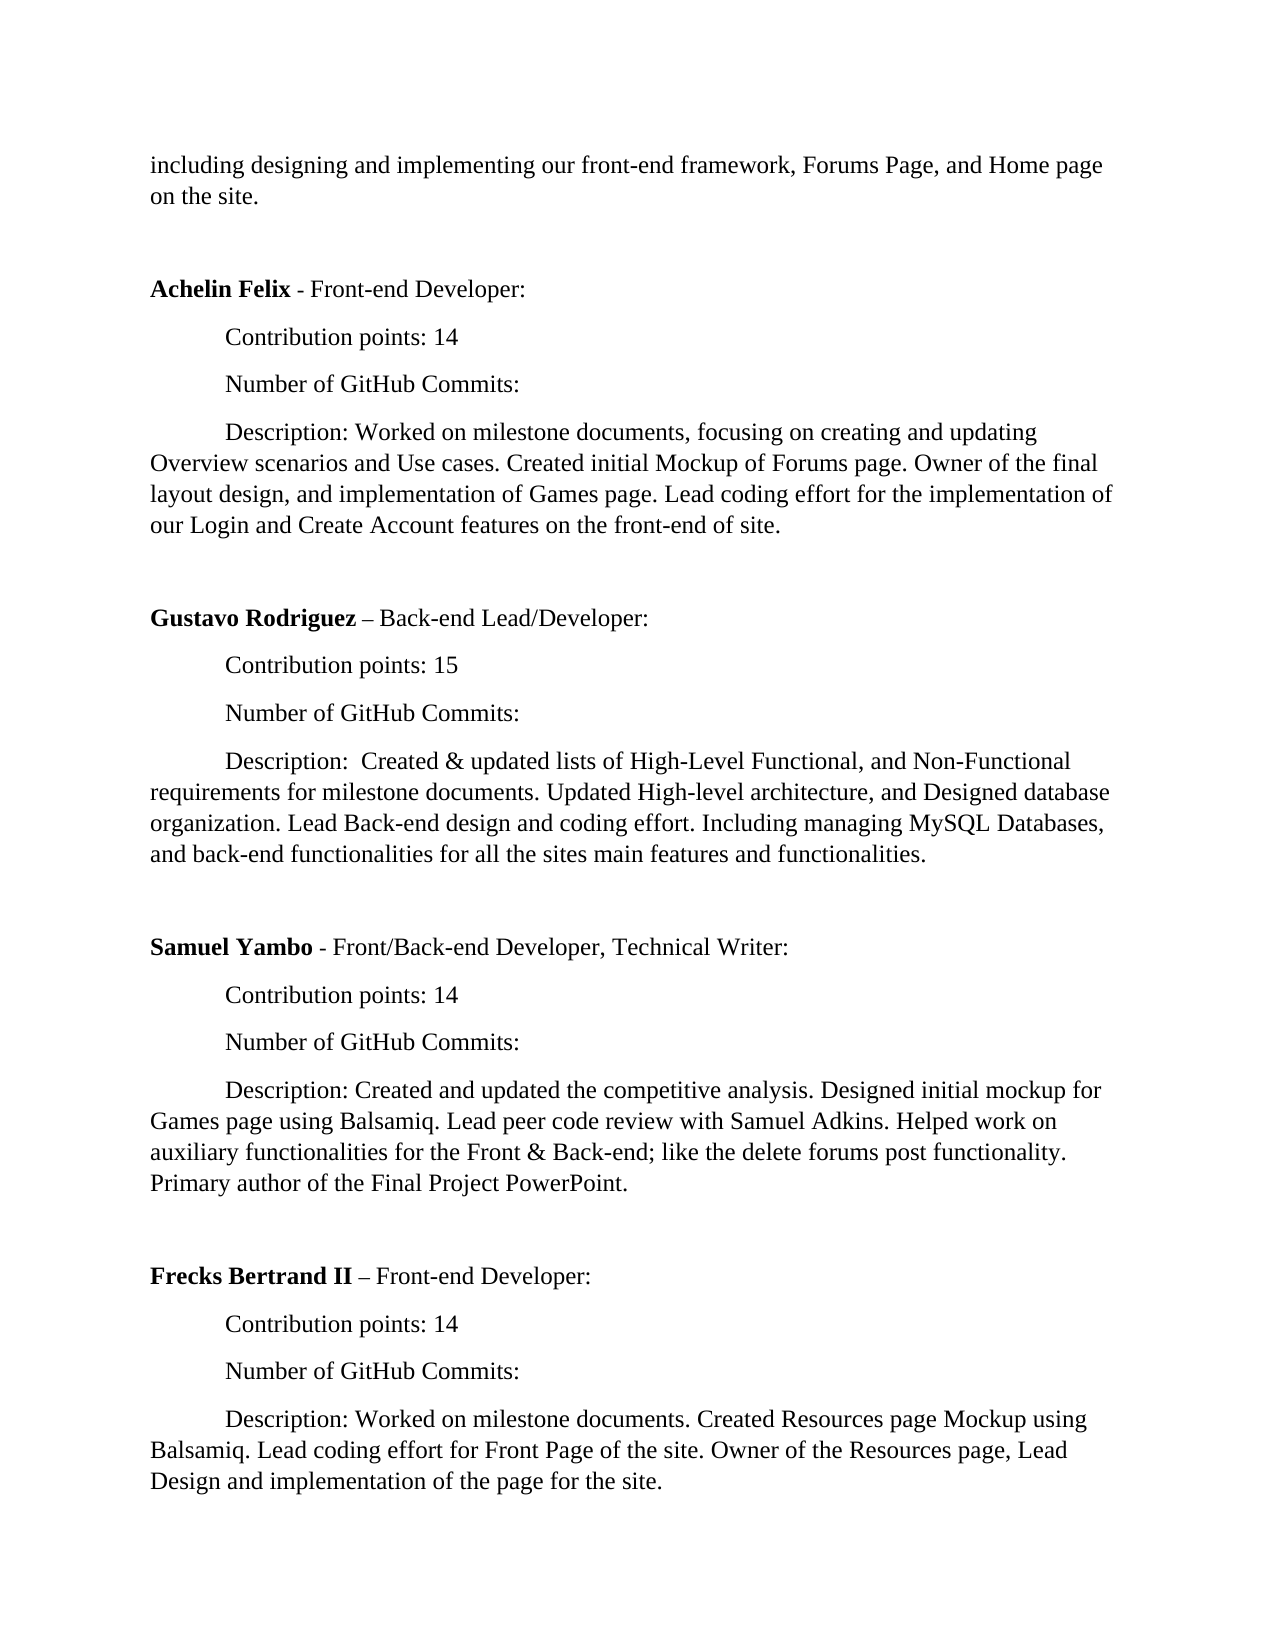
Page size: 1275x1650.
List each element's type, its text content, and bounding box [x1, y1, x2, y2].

text Description: Created and updated the competitive analysis. Designed initial mockup for Games page using Balsamiq. Lead peer code review with Samuel Adkins. Helped work on auxiliary functionalities for the Front & Back-end; like the delete forums post functionality. Primary author of the Final Project PowerPoint. [150, 1075, 1125, 1197]
text Gustavo Rodriguez – Back-end Lead/Developer: [150, 603, 1125, 632]
text Achelin Felix - Front-end Developer: [150, 274, 1125, 303]
text Number of GitHub Commits: [150, 369, 1125, 398]
text Contribution points: 14 [150, 980, 1125, 1008]
text Description: Worked on milestone documents. Created Resources page Mockup using Balsamiq. Lead coding effort for Front Page of the site. Owner of the Resources page, Lead Design and implementation of the page for the site. [150, 1404, 1125, 1495]
text Frecks Bertrand II – Front-end Developer: [150, 1261, 1125, 1290]
text Number of GitHub Commits: [150, 1027, 1125, 1056]
text Contribution points: 14 [150, 1309, 1125, 1337]
text Number of GitHub Commits: [150, 1356, 1125, 1385]
text Contribution points: 14 [150, 322, 1125, 350]
text Description: Worked on milestone documents, focusing on creating and updating Overview scenarios and Use cases. Created initial Mockup of Forums page. Owner of the final layout design, and implementation of Games page. Lead coding effort for the implementation of our Login and Create Account features on the front-end of site. [150, 417, 1125, 539]
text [150, 150, 1125, 210]
text Description: Created & updated lists of High-Level Functional, and Non-Functional requirements for milestone documents. Updated High-level architecture, and Designed database organization. Lead Back-end design and coding effort. Including managing MySQL Databases, and back-end functionalities for all the sites main features and functionalities. [150, 746, 1125, 868]
text Number of GitHub Commits: [150, 698, 1125, 727]
text Samuel Yambo - Front/Back-end Developer, Technical Writer: [150, 932, 1125, 961]
text Contribution points: 15 [150, 651, 1125, 679]
